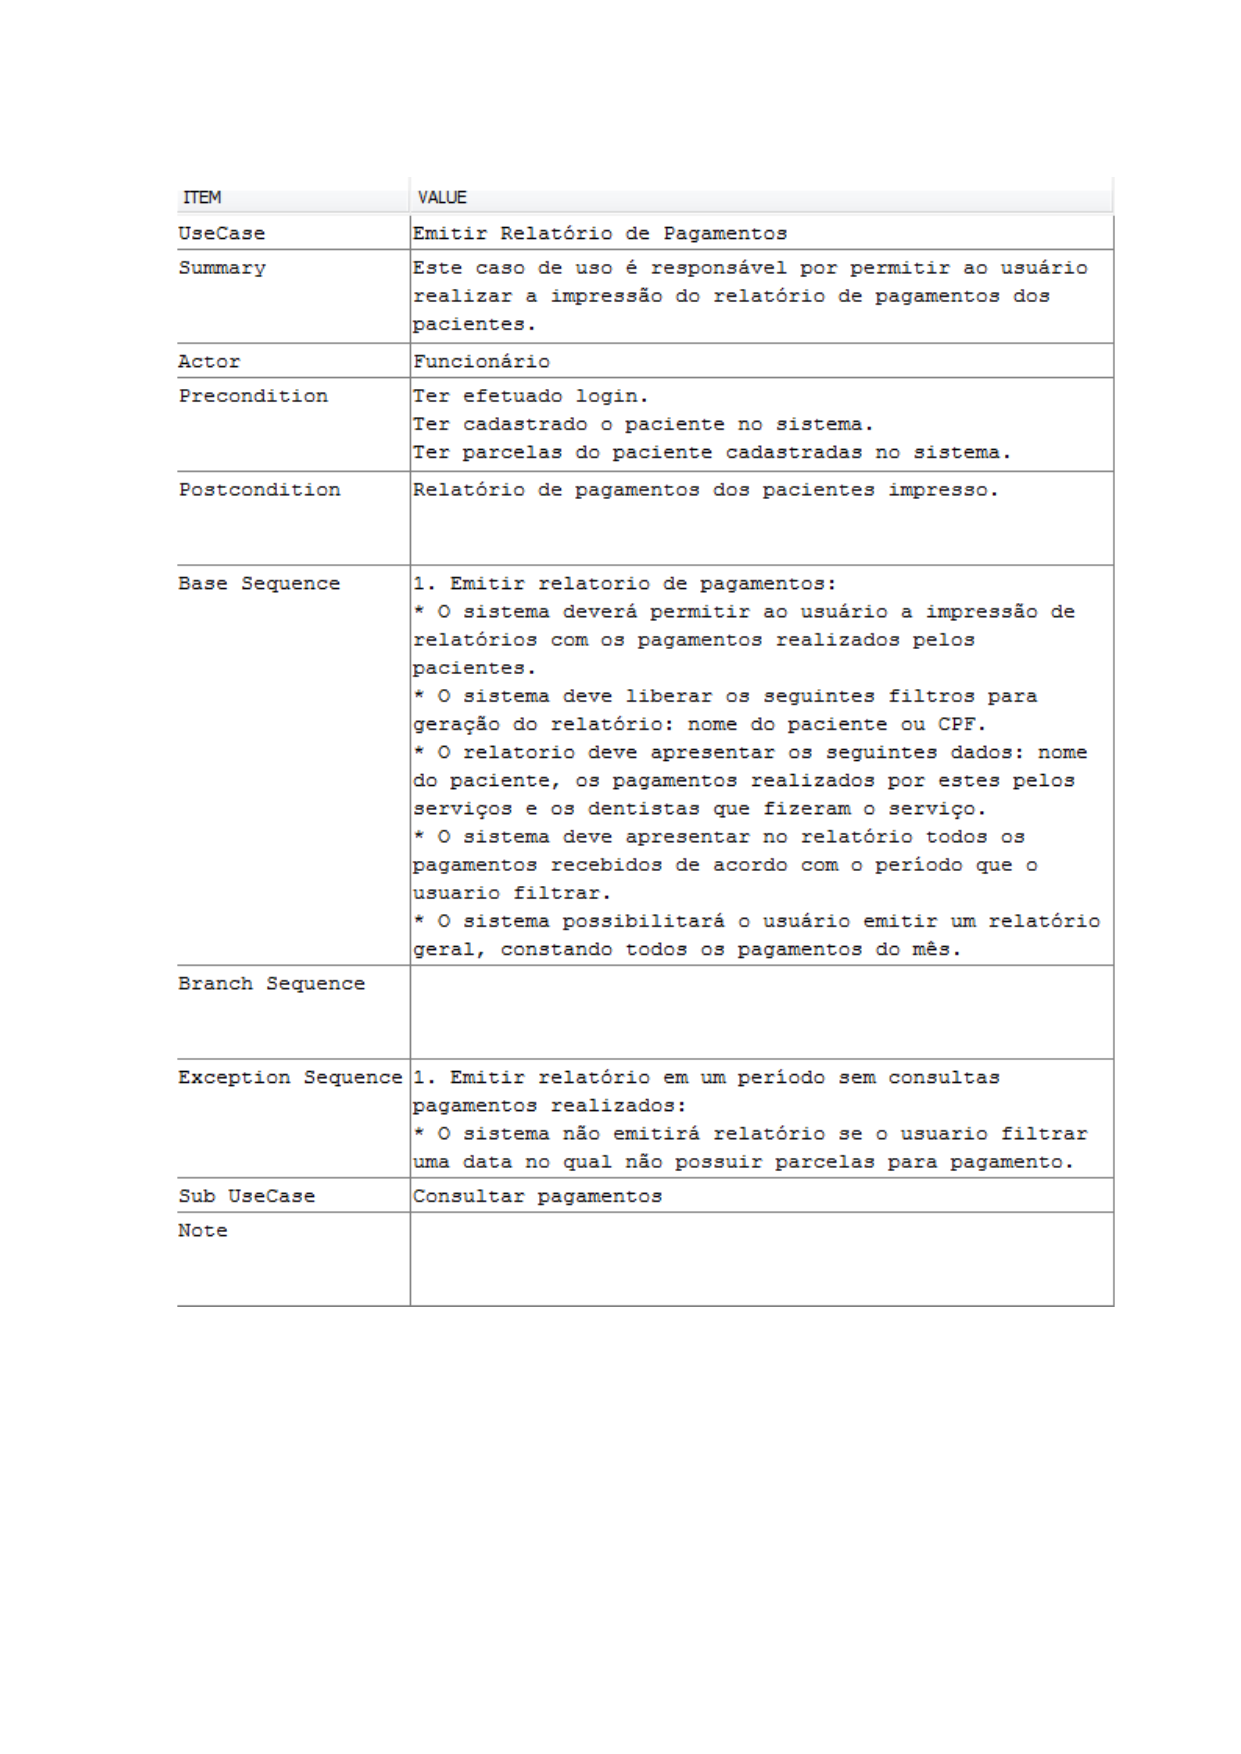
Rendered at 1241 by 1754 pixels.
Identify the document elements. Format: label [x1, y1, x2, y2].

picture [177, 177, 1115, 1307]
